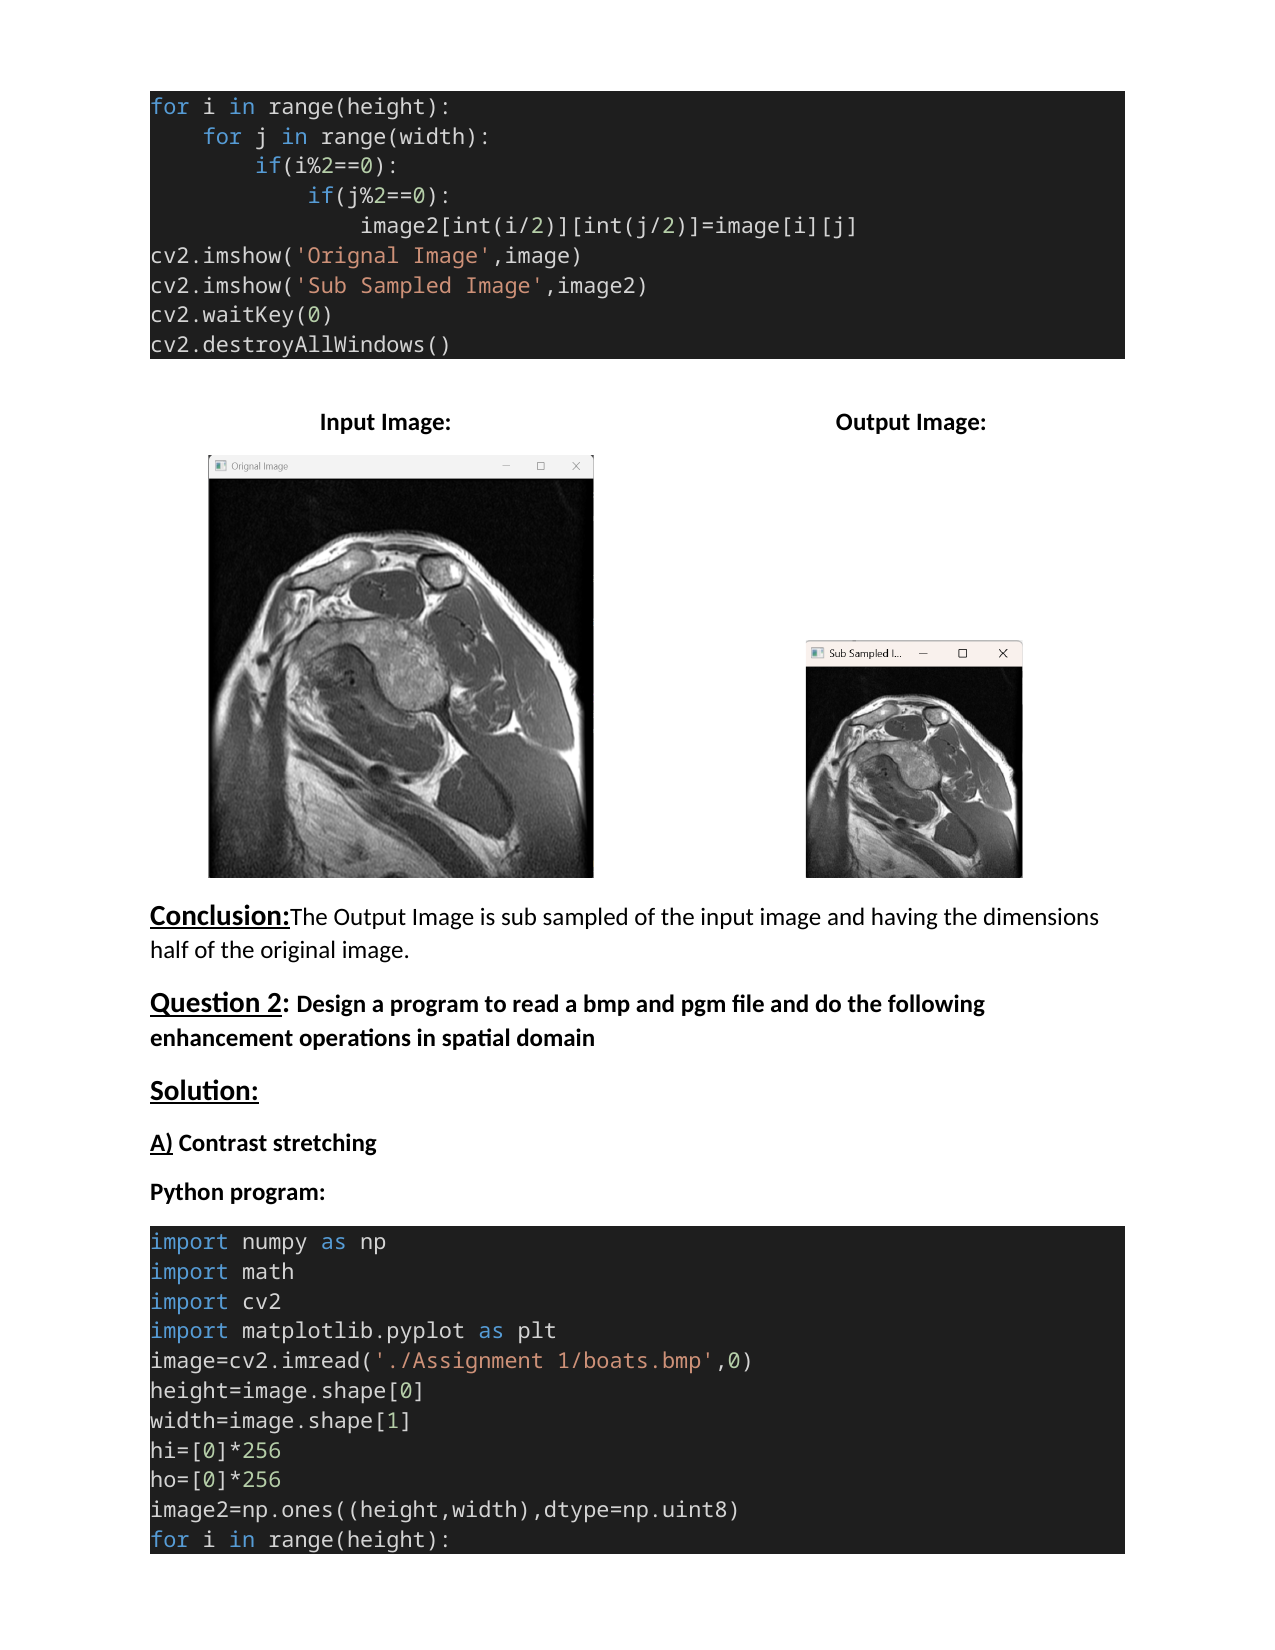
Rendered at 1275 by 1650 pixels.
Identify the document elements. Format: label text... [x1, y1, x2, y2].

text for i in range(height): [150, 91, 1125, 121]
text Input Image: Output Image: [150, 406, 1125, 436]
text cv2.imshow('Sub Sampled Image',image2) [150, 270, 1125, 299]
text Conclusion:The Output Image is sub sampled of the input image and having the dimensions half of the original image. [150, 897, 1125, 965]
text import math [150, 1256, 1125, 1286]
text width=image.shape[1] [150, 1405, 1125, 1435]
text image2[int(i/2)][int(j/2)]=image[i][j] [150, 210, 1125, 240]
text if(i%2==0): [150, 151, 1125, 180]
text import matplotlib.pyplot as plt [150, 1316, 1125, 1345]
text hi=[0]*256 [150, 1435, 1125, 1464]
picture [208, 455, 594, 878]
text if(j%2==0): [150, 180, 1125, 210]
text cv2.waitKey(0) [150, 299, 1125, 329]
text image=cv2.imread('./Assignment 1/boats.bmp',0) [150, 1345, 1125, 1375]
text image2=np.ones((height,width),dtype=np.uint8) [150, 1494, 1125, 1524]
text cv2.destroyAllWindows() [150, 329, 1125, 359]
text Python program: [150, 1177, 1125, 1207]
picture [805, 640, 1023, 878]
text for j in range(width): [150, 121, 1125, 151]
text cv2.imshow('Orignal Image',image) [150, 240, 1125, 270]
text height=image.shape[0] [150, 1375, 1125, 1405]
text A) Contrast stretching [150, 1127, 1125, 1157]
text for i in range(height): [150, 1524, 1125, 1554]
text import numpy as np [150, 1226, 1125, 1256]
text import cv2 [150, 1286, 1125, 1316]
text Question 2: Design a program to read a bmp and pgm file and do the following enhancement operations in spatial domain [150, 984, 1125, 1053]
text Solution: [150, 1072, 1125, 1107]
text ho=[0]*256 [150, 1464, 1125, 1494]
